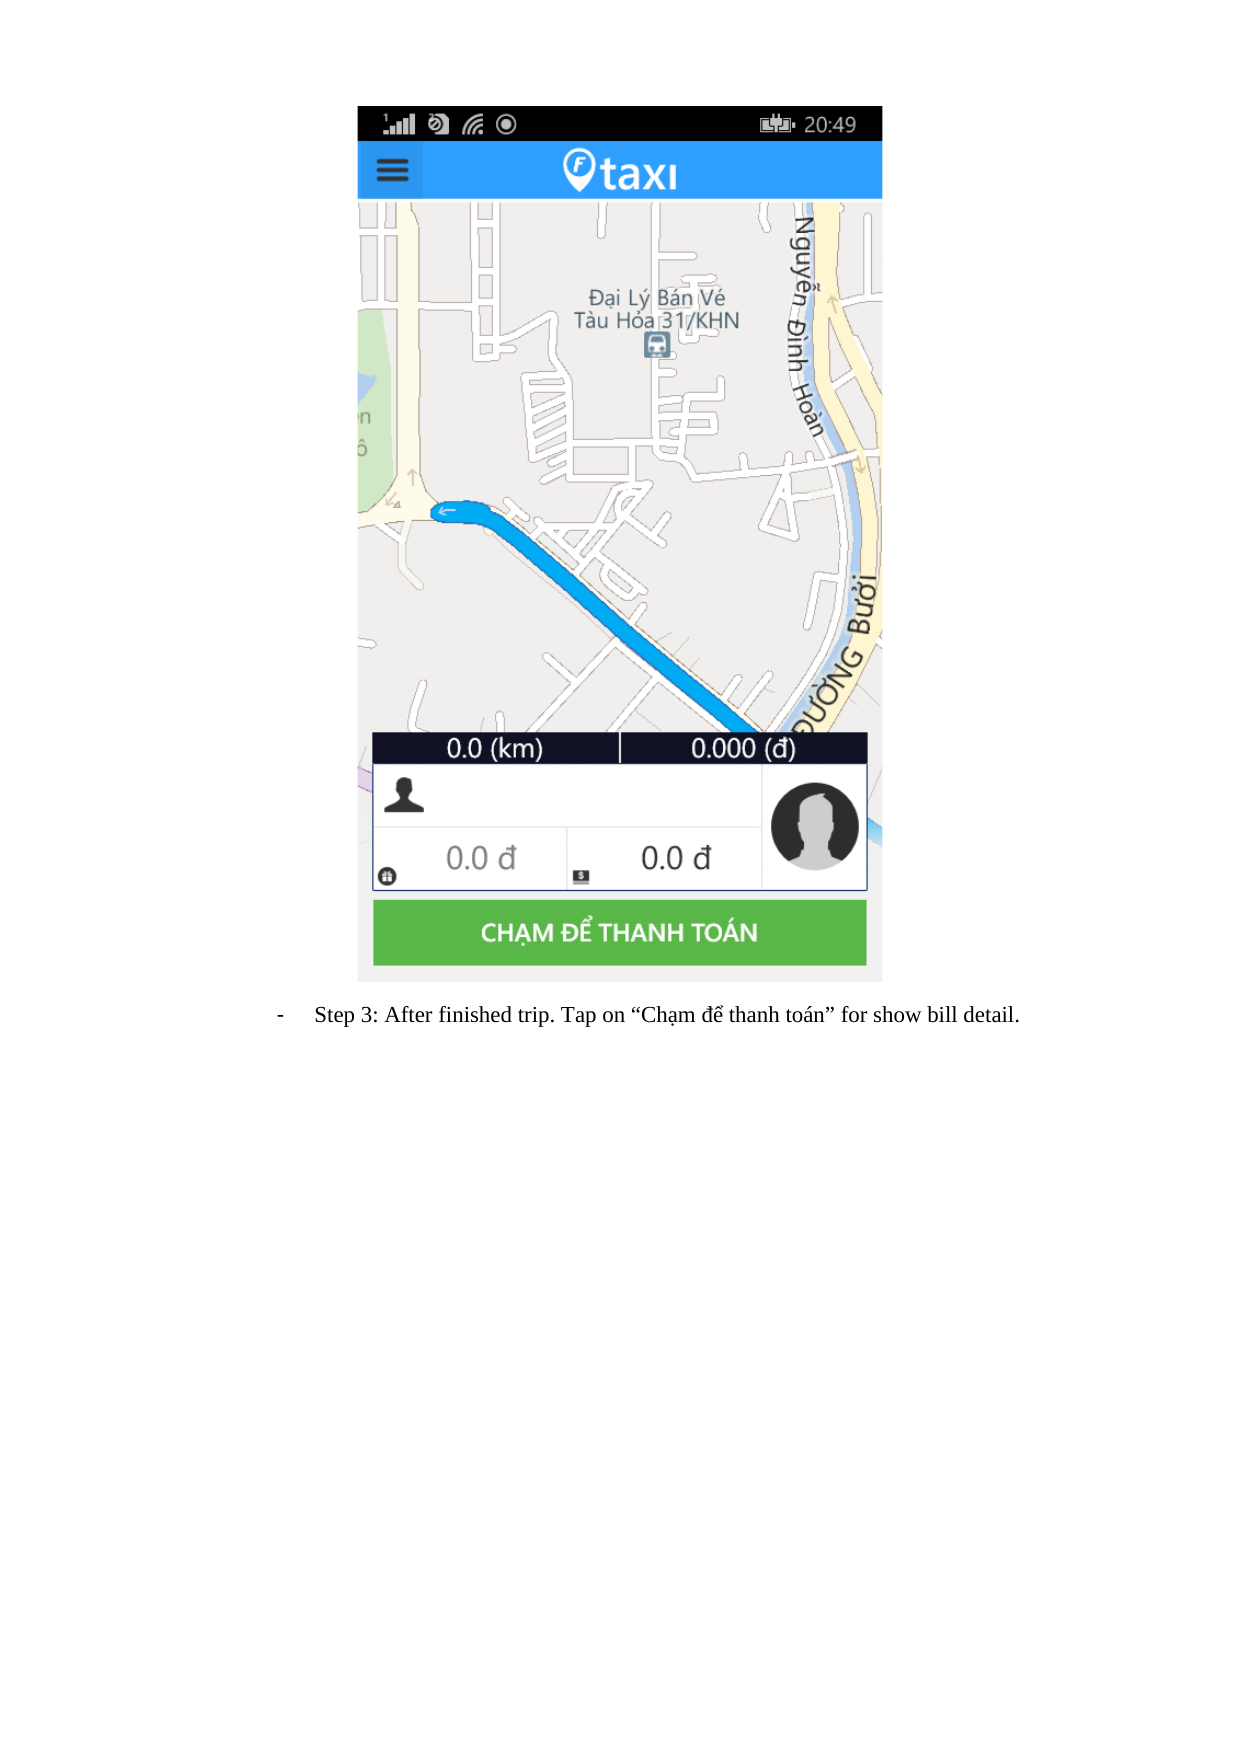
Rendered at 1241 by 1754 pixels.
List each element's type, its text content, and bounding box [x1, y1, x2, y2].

list Step 3: After finished trip. Tap on “Chạm để thanh toán” for show bill detail. [175, 998, 1122, 1030]
picture [357, 106, 883, 982]
